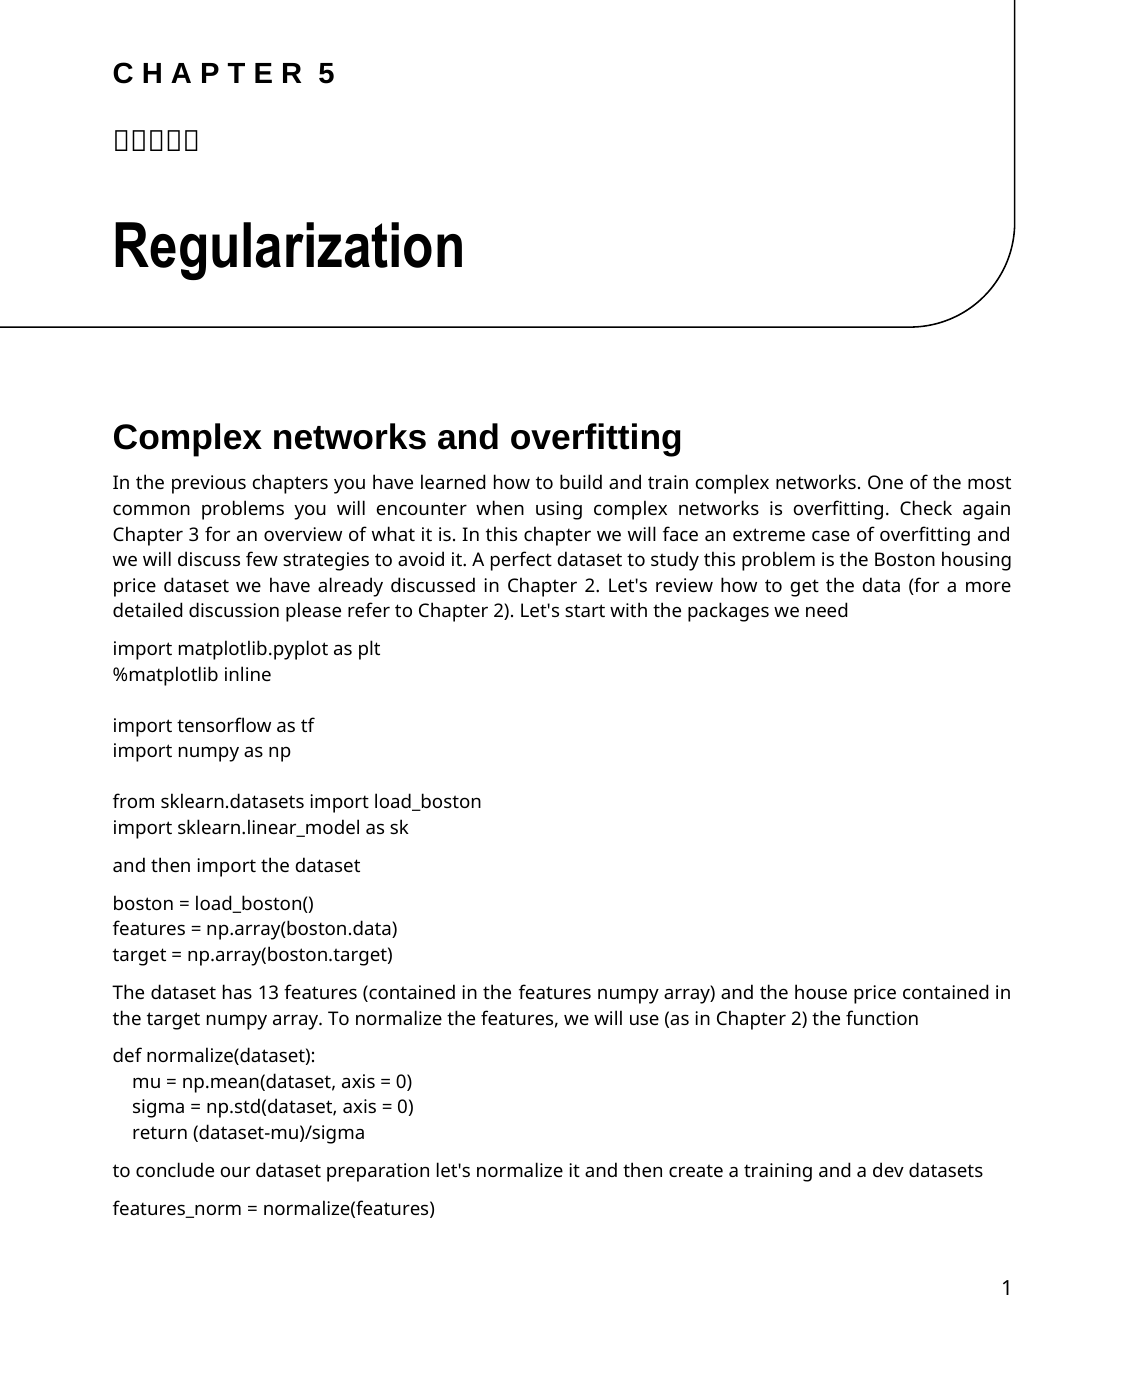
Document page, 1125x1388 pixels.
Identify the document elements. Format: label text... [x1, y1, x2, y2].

text def normalize(dataset): [112, 1043, 1012, 1068]
text and then import the dataset [112, 852, 1012, 878]
text %matplotlib inline [112, 661, 1012, 687]
text return (dataset-mu)/sigma [112, 1119, 1012, 1145]
text import numpy as np [112, 738, 1012, 763]
text sigma = np.std(dataset, axis = 0) [112, 1094, 1012, 1119]
text boston = load_boston() [112, 890, 1012, 916]
subtitle Complex networks and overfitting [112, 417, 1012, 457]
text import tensorflow as tf [112, 712, 1012, 738]
title Regularization [112, 209, 1012, 281]
text import matplotlib.pyplot as plt [112, 636, 1012, 661]
text target = np.array(boston.target) [112, 941, 1012, 967]
text features_norm = normalize(features) [112, 1195, 1012, 1221]
text The dataset has 13 features (contained in the features numpy array) and the house price contained in the target numpy array. To normalize the features, we will use (as in Chapter 2) the function [112, 979, 1012, 1030]
text to conclude our dataset preparation let's normalize it and then create a training and a dev datasets [112, 1157, 1012, 1183]
text mu = np.mean(dataset, axis = 0) [112, 1068, 1012, 1094]
text In the previous chapters you have learned how to build and train complex networks. One of the most common problems you will encounter when using complex networks is overfitting. Check again Chapter 3 for an overview of what it is. In this chapter we will face an extreme case of overfitting and we will discuss few strategies to avoid it. A perfect dataset to study this problem is the Boston housing price dataset we have already discussed in Chapter 2. Let's review how to get the data (for a more detailed discussion please refer to Chapter 2). Let's start with the packages we need [112, 470, 1012, 623]
text import sklearn.linear_model as sk [112, 814, 1012, 840]
text features = np.array(boston.data) [112, 916, 1012, 941]
text from sklearn.datasets import load_boston [112, 789, 1012, 814]
